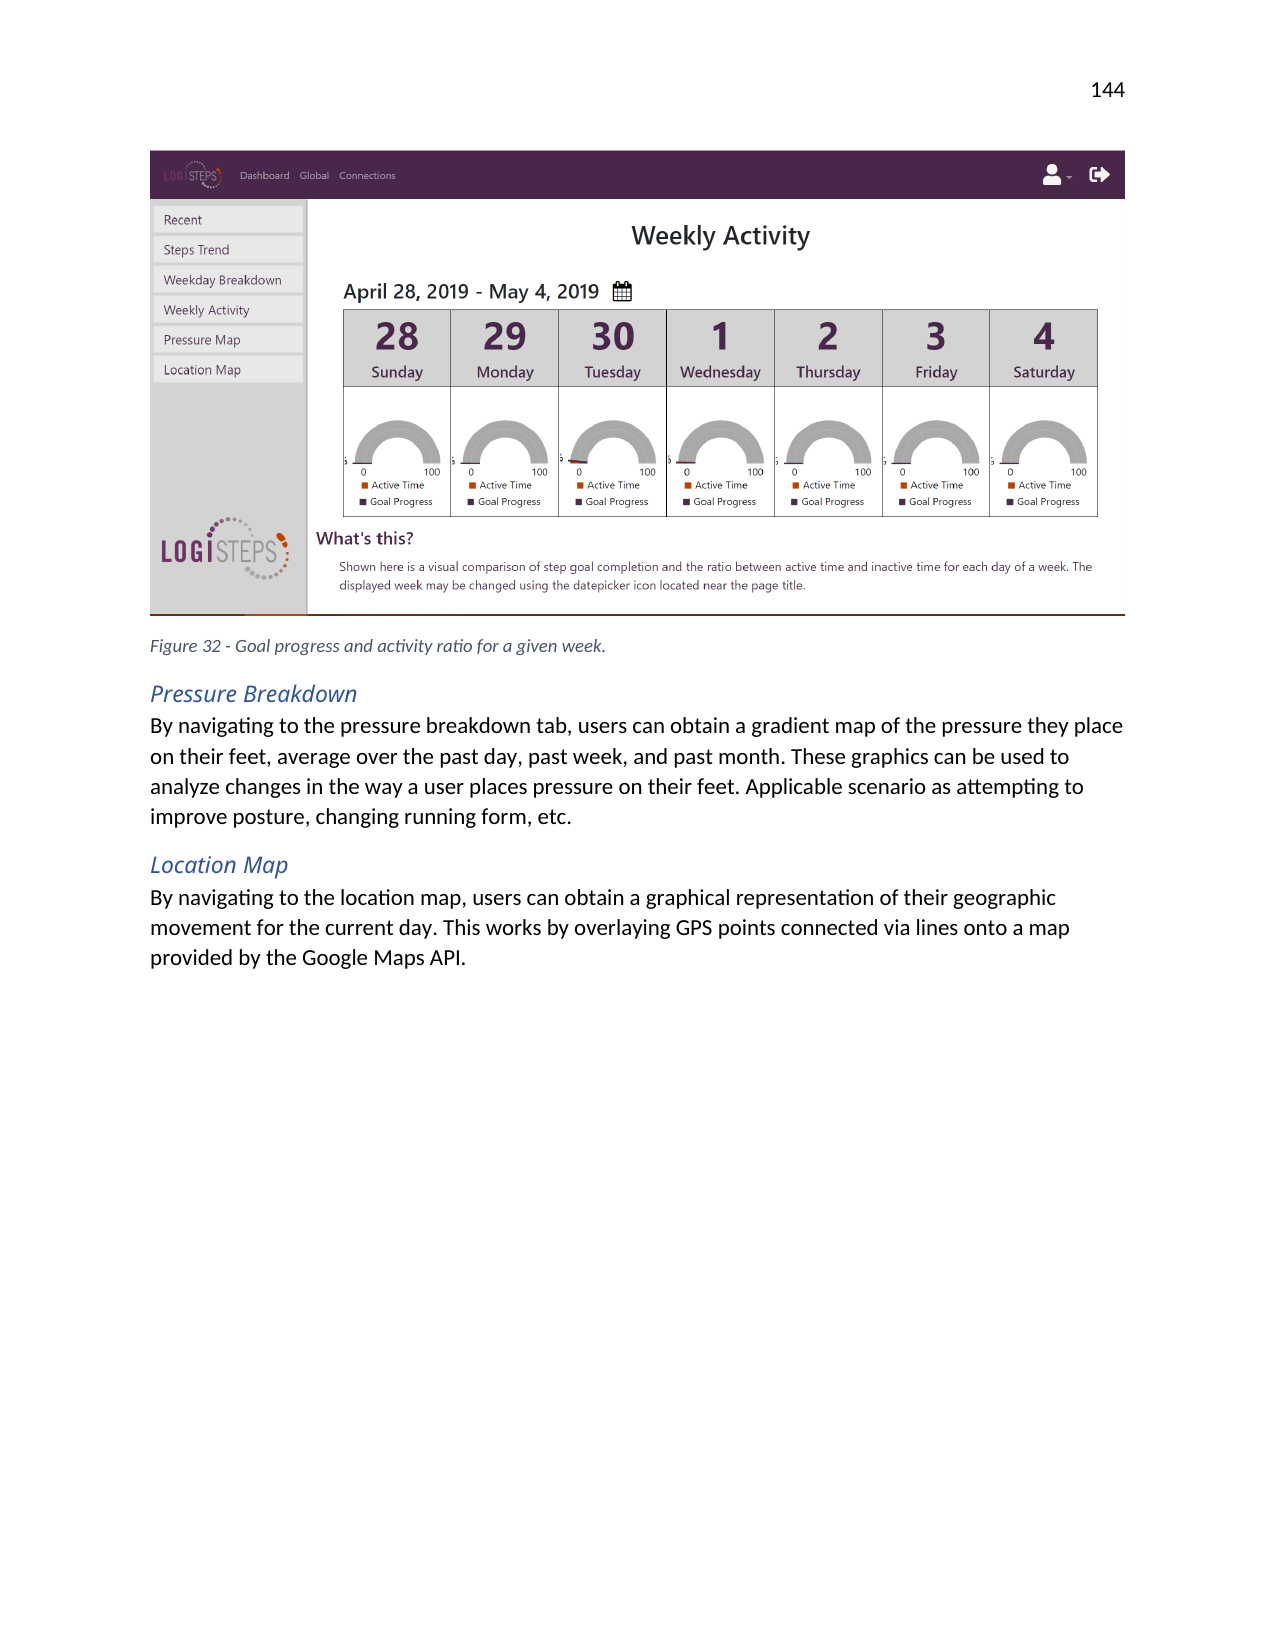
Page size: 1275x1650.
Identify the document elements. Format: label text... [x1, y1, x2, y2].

text By navigating to the pressure breakdown tab, users can obtain a gradient map of the pressure they place on their feet, average over the past day, past week, and past month. These graphics can be used to analyze changes in the way a user places pressure on their feet. Applicable scenario as attempting to improve posture, changing running form, etc. [150, 712, 1125, 830]
text By navigating to the location map, users can obtain a graphical representation of their geographic movement for the current day. This works by overlaying GPS points connected via lines onto a map provided by the Google Maps API. [150, 883, 1125, 971]
subtitle Pressure Breakdown [150, 678, 1125, 709]
picture [150, 150, 1125, 616]
subtitle Location Map [150, 849, 1125, 880]
text Figure 29 - Goal progress and activity ratio for a given week. [150, 634, 1125, 657]
